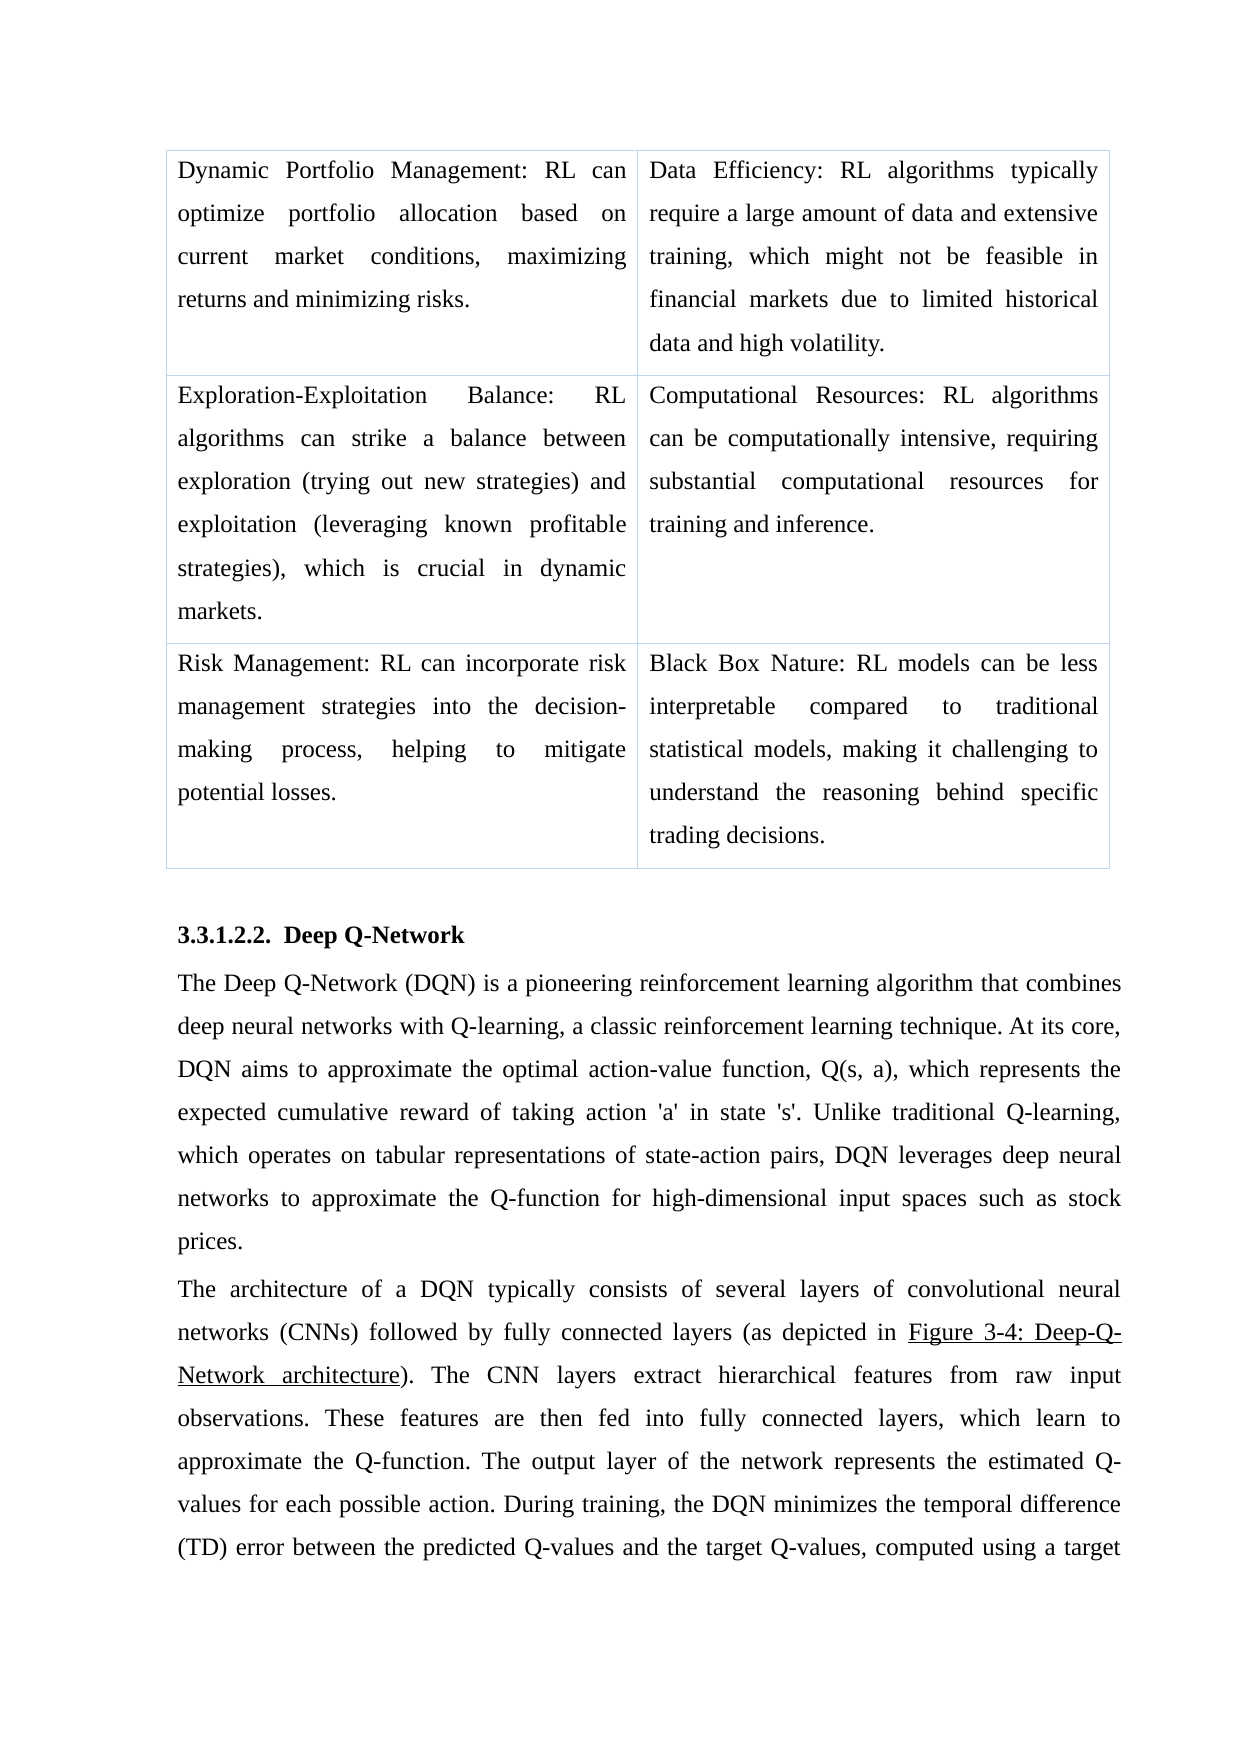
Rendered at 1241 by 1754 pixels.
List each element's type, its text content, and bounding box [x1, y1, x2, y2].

table_cell Black Box Nature: RL models can be less interpretable compared to traditional statistical models, making it challenging to understand the reasoning behind specific trading decisions. [638, 644, 1109, 868]
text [177, 1274, 1122, 1561]
subtitle Deep Q-Network [177, 920, 1122, 949]
table_cell Data Efficiency: RL algorithms typically require a large amount of data and extensive training, which might not be feasible in financial markets due to limited historical data and high volatility. [638, 151, 1109, 375]
table_cell Risk Management: RL can incorporate risk management strategies into the decision-making process, helping to mitigate potential losses. [167, 644, 637, 868]
text The Deep Q-Network (DQN) is a pioneering reinforcement learning algorithm that combines deep neural networks with Q-learning, a classic reinforcement learning technique. At its core, DQN aims to approximate the optimal action-value function, Q(s, a), which represents the expected cumulative reward of taking action 'a' in state 's'. Unlike traditional Q-learning, which operates on tabular representations of state-action pairs, DQN leverages deep neural networks to approximate the Q-function for high-dimensional input spaces such as stock prices. [177, 968, 1122, 1255]
table_cell Computational Resources: RL algorithms can be computationally intensive, requiring substantial computational resources for training and inference. [638, 376, 1109, 643]
table_cell Dynamic Portfolio Management: RL can optimize portfolio allocation based on current market conditions, maximizing returns and minimizing risks. [167, 151, 637, 375]
table_cell Exploration-Exploitation Balance: RL algorithms can strike a balance between exploration (trying out new strategies) and exploitation (leveraging known profitable strategies), which is crucial in dynamic markets. [167, 376, 637, 643]
